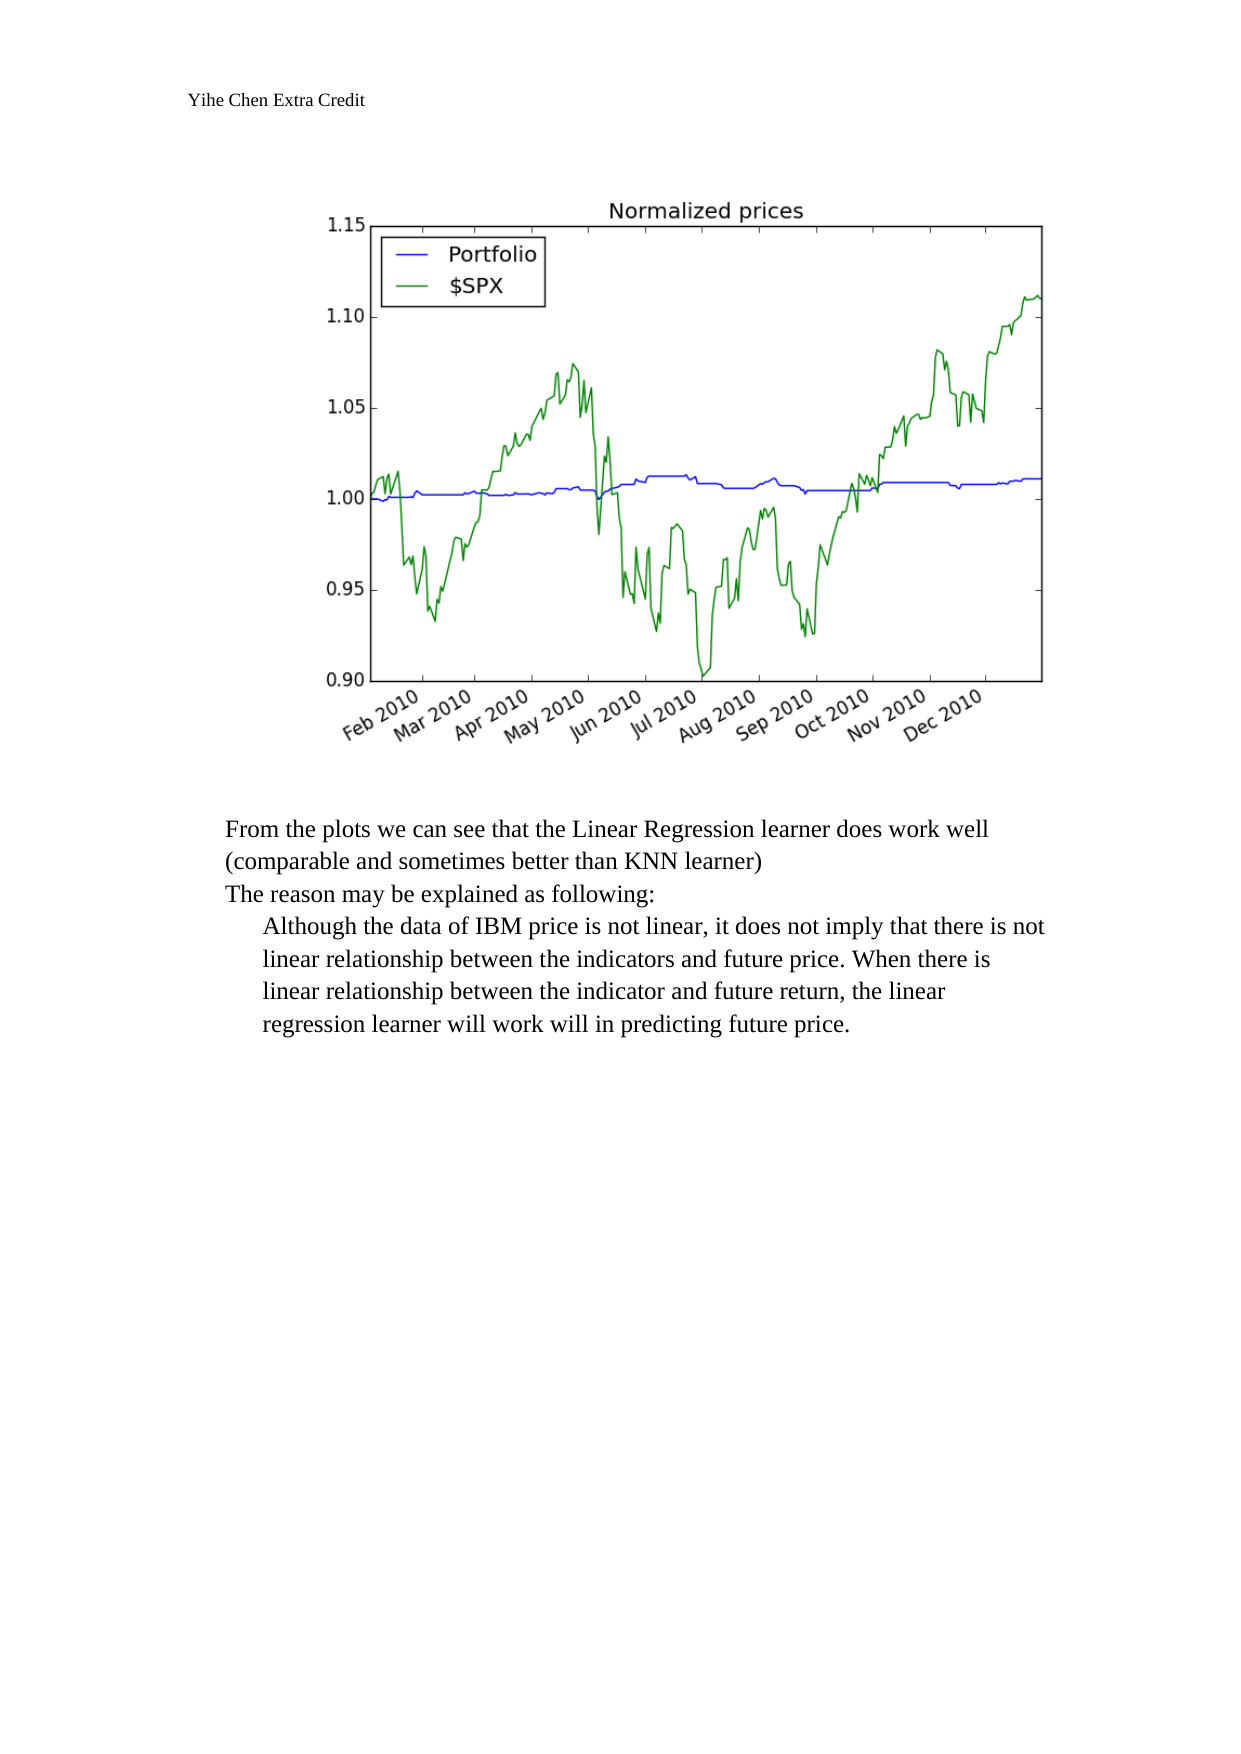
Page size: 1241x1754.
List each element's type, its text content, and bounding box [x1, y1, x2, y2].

text The reason may be explained as following: [225, 877, 1053, 909]
picture [262, 162, 1128, 811]
text From the plots we can see that the Linear Regression learner does work well (comparable and sometimes better than KNN learner) [225, 812, 1053, 877]
list Although the data of IBM price is not linear, it does not imply that there is not linear relationship between the indicators and future price. When there is linear relationship between the indicator and future return, the linear regression learner will work will in predicting future price. [262, 909, 1053, 1039]
